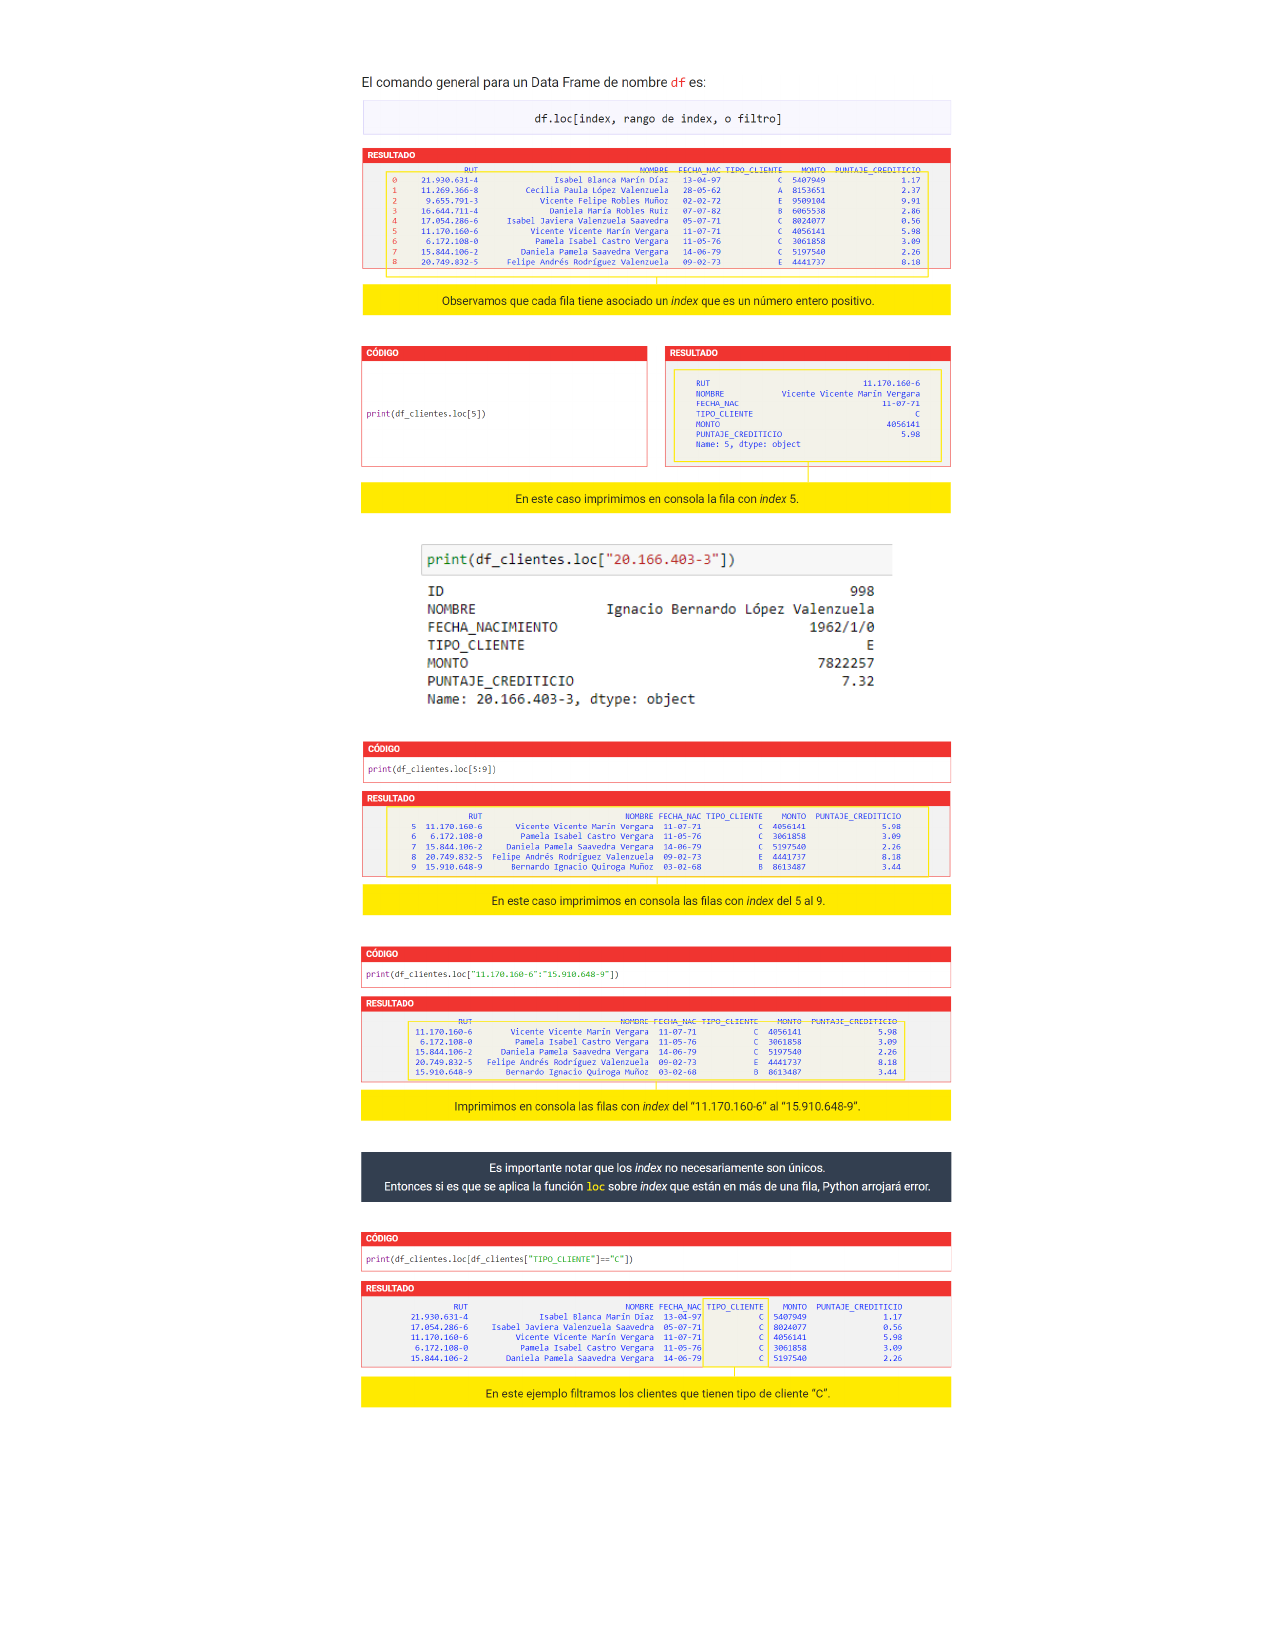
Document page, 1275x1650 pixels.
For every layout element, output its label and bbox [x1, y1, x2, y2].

picture [361, 1232, 952, 1408]
picture [361, 740, 952, 916]
picture [361, 75, 952, 316]
picture [361, 1152, 952, 1202]
picture [361, 346, 952, 514]
picture [420, 544, 893, 710]
picture [361, 946, 952, 1122]
